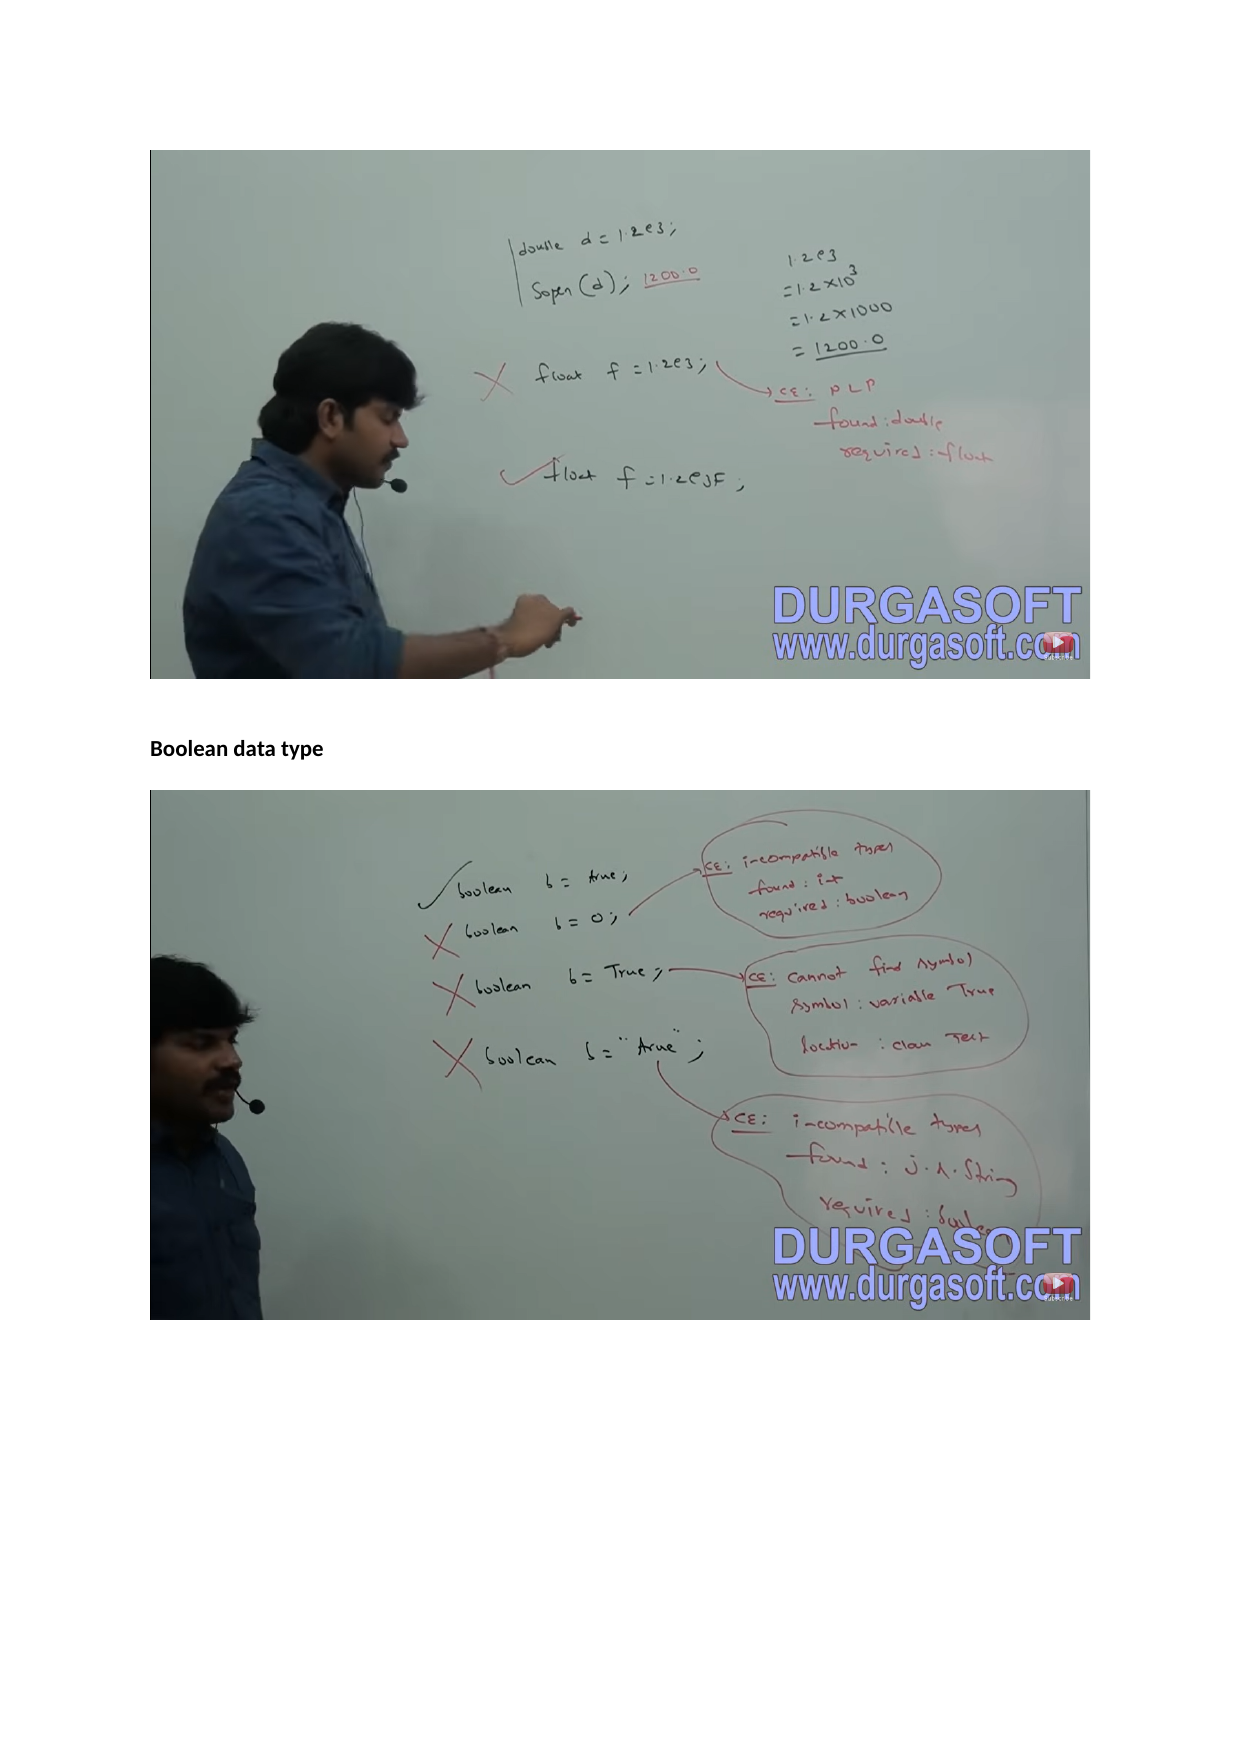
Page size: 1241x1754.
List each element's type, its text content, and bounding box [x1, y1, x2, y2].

text Boolean data type [150, 734, 1090, 763]
picture [150, 790, 1091, 1320]
picture [150, 150, 1091, 679]
